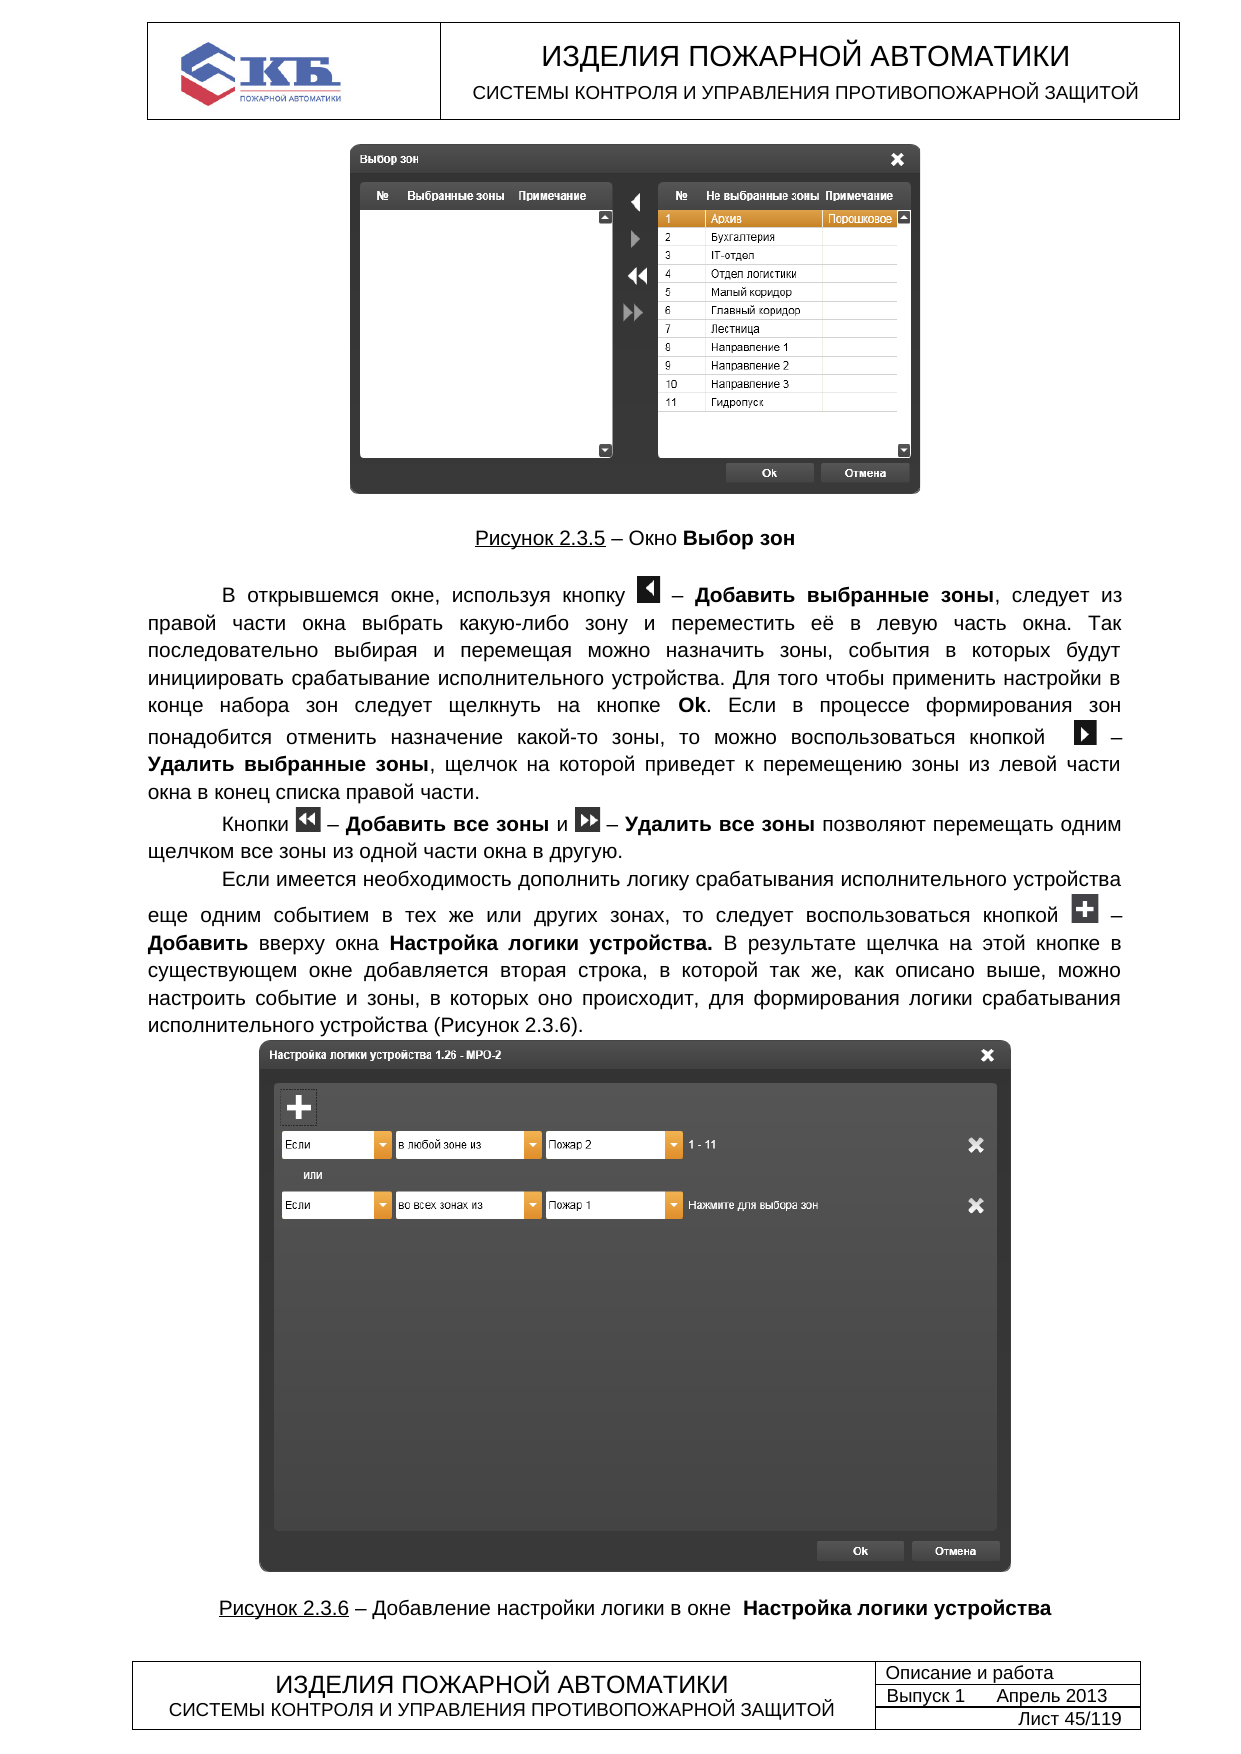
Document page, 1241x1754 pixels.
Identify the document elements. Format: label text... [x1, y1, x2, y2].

picture [259, 1040, 1011, 1572]
picture [295, 807, 321, 832]
picture [637, 576, 661, 603]
picture [1071, 894, 1099, 923]
picture [350, 144, 921, 494]
list Рисунок 2.3.6 – Добавление настройки логики в окне Настройка логики устройства [148, 1595, 1122, 1619]
list Рисунок 2.3.5 – Окно Выбор зон [148, 525, 1122, 549]
picture [575, 807, 600, 832]
list Если имеется необходимость дополнить логику срабатывания исполнительного устройства еще одним событием в тех же или других зонах, то следует воспользоваться кнопкой – Добавить вверху окна Настройка логики устройства. В результате щелчка на этой кнопке в существующем окне добавляется вторая строка, в которой так же, как описано выше, можно настроить событие и зоны, в которых оно происходит, для формирования логики срабатывания исполнительного устройства (Рисунок 2.3.6). [148, 867, 1122, 1037]
list Кнопки – Добавить все зоны и – Удалить все зоны позволяют перемещать одним щелчком все зоны из одной части окна в другую. [148, 807, 1122, 863]
picture [1074, 720, 1097, 745]
picture [177, 34, 354, 115]
list В открывшемся окне, используя кнопку – Добавить выбранные зоны, следует из правой части окна выбрать какую-либо зону и переместить её в левую часть окна. Так последовательно выбирая и перемещая можно назначить зоны, события в которых будут инициировать срабатывание исполнительного устройства. Для того чтобы применить настройки в конце набора зон следует щелкнуть на кнопке Ok. Если в процессе формирования зон понадобится отменить назначение какой-то зоны, то можно воспользоваться кнопкой – Удалить выбранные зоны, щелчок на которой приведет к перемещению зоны из левой части окна в конец списка правой части. [148, 577, 1122, 804]
